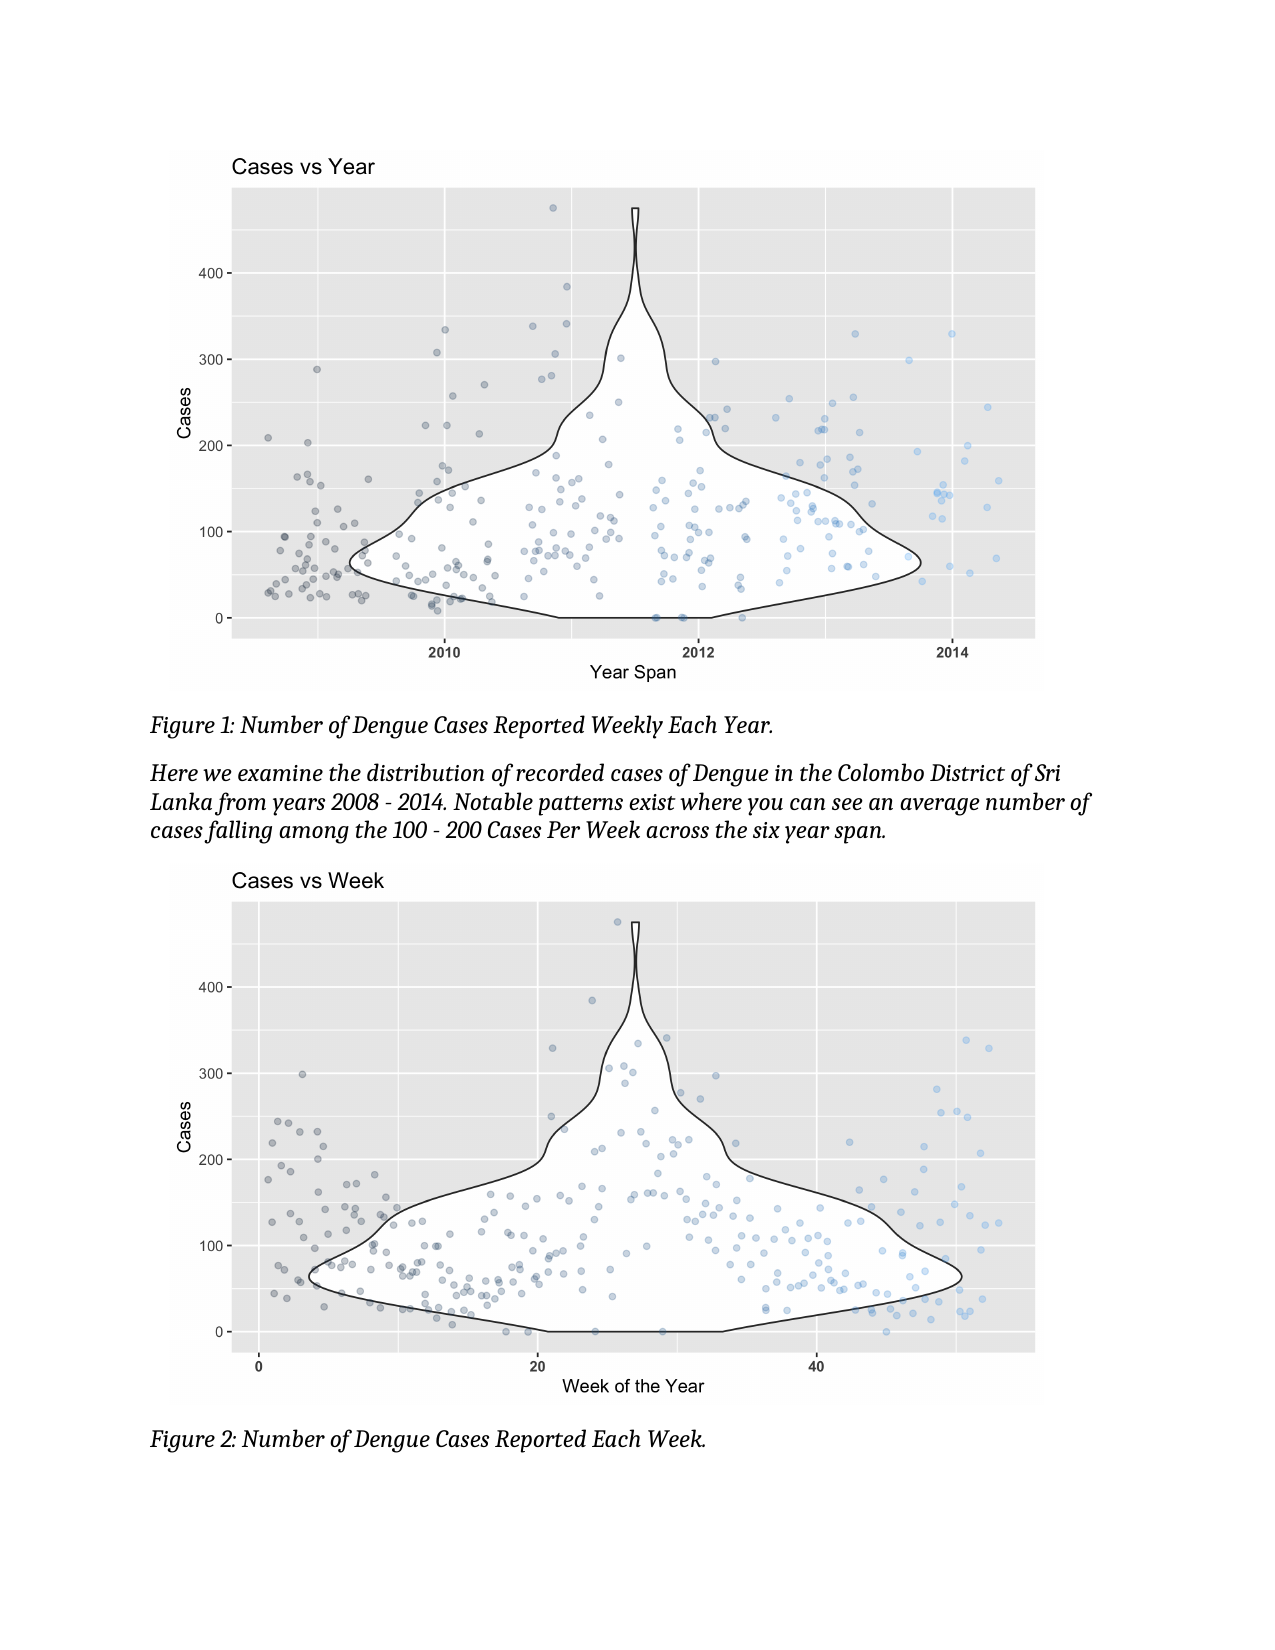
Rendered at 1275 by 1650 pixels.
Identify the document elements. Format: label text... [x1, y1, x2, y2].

text Here we examine the distribution of recorded cases of Dengue in the Colombo District of Sri Lanka from years 2008 - 2014. Notable patterns exist where you can see an average number of cases falling among the 100 - 200 Cases Per Week across the six year span. [150, 759, 1125, 845]
picture [168, 863, 1044, 1405]
picture [168, 150, 1044, 691]
text Figure 2: Number of Dengue Cases Reported Each Week. [150, 1425, 1125, 1454]
text Figure 1: Number of Dengue Cases Reported Weekly Each Year. [150, 711, 1125, 740]
